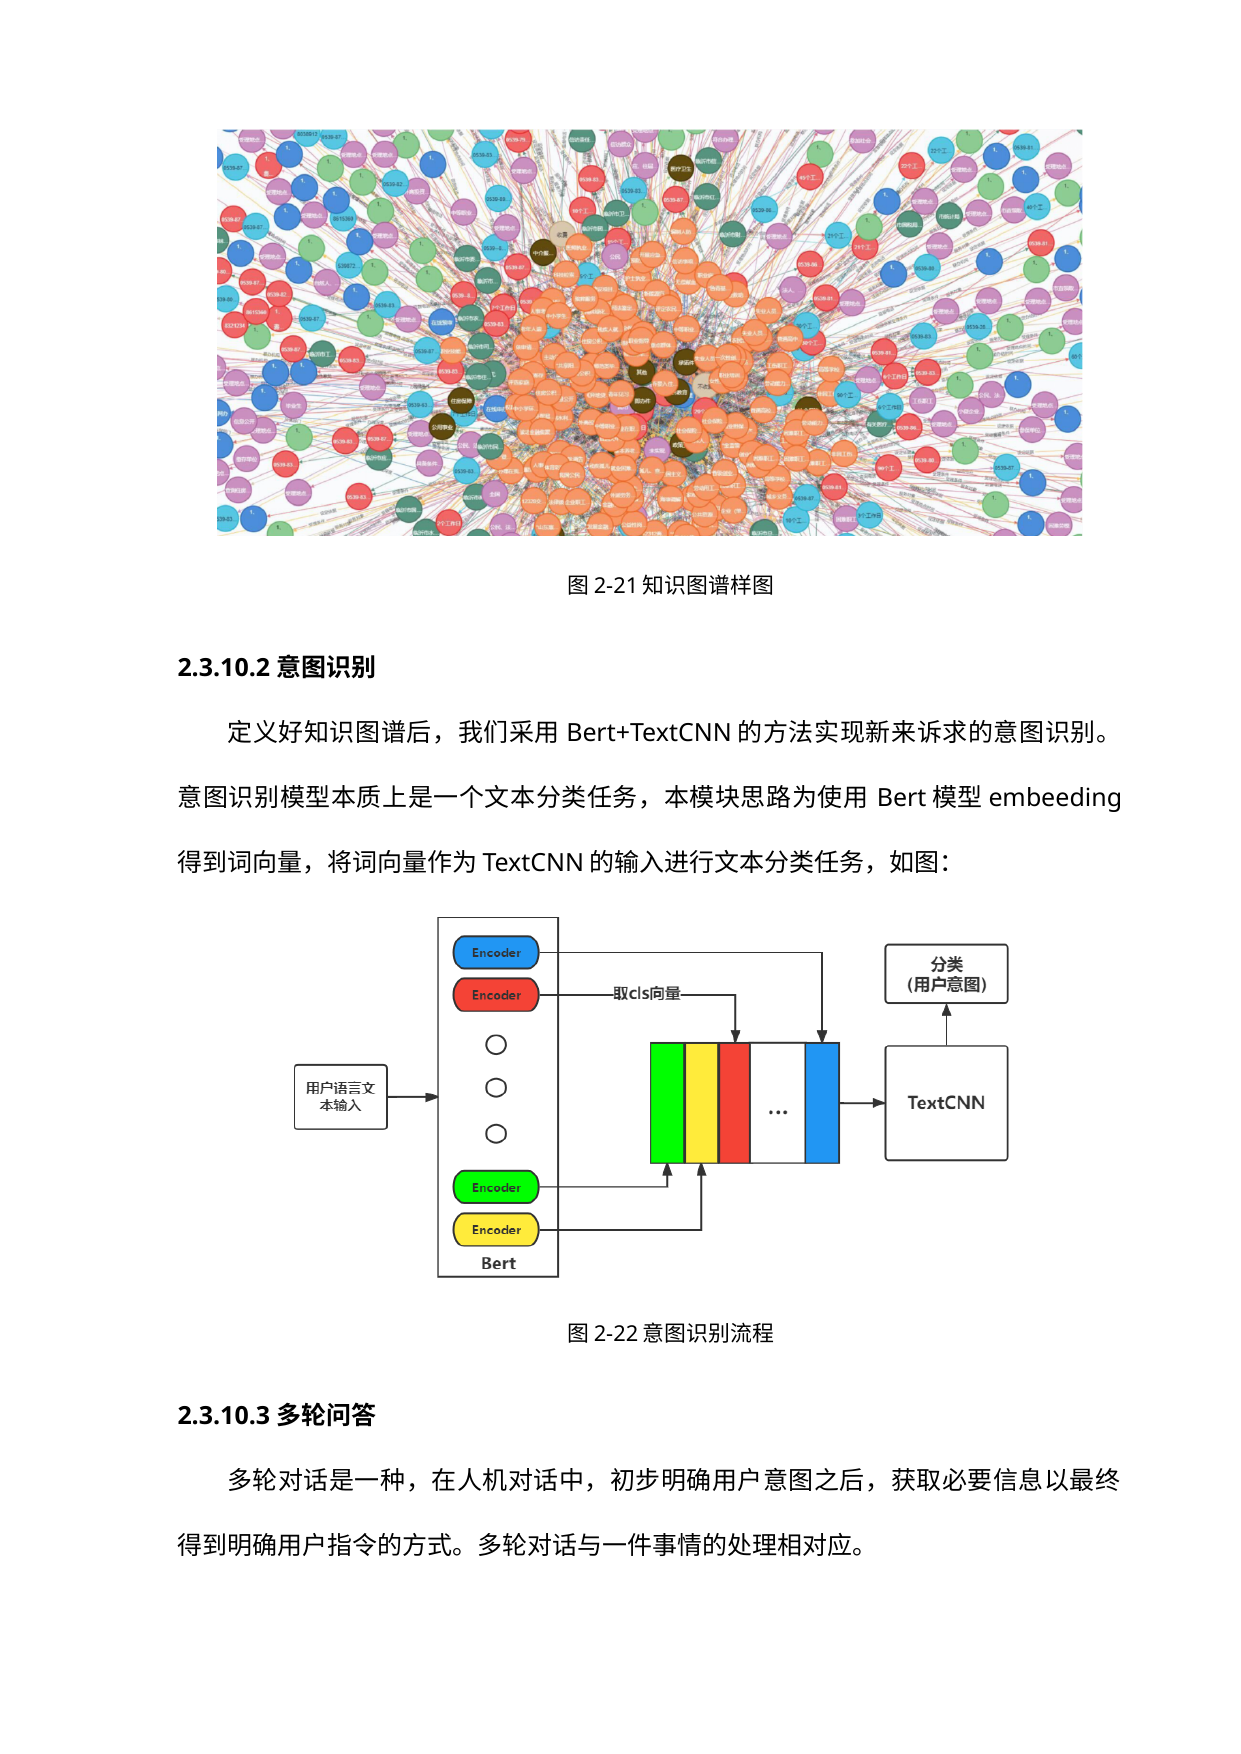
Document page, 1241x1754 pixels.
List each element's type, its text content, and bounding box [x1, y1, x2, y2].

text 多轮对话是一种，在人机对话中，初步明确用户意图之后，获取必要信息以最终得到明确用户指令的方式。多轮对话与一件事情的处理相对应。 [177, 1446, 1122, 1576]
text 图2-21知识图谱样图 [177, 568, 1122, 601]
text 定义好知识图谱后，我们采用Bert+TextCNN的方法实现新来诉求的意图识别。意图识别模型本质上是一个文本分类任务，本模块思路为使用Bert模型embeeding得到词向量，将词向量作为TextCNN的输入进行文本分类任务，如图： [177, 698, 1122, 893]
picture [285, 909, 1015, 1285]
picture [217, 129, 1083, 536]
list 2.3.10.3 多轮问答 [177, 1381, 1122, 1446]
list 2.3.10.2 意图识别 [177, 633, 1122, 698]
text 图2-22意图识别流程 [177, 1316, 1122, 1348]
